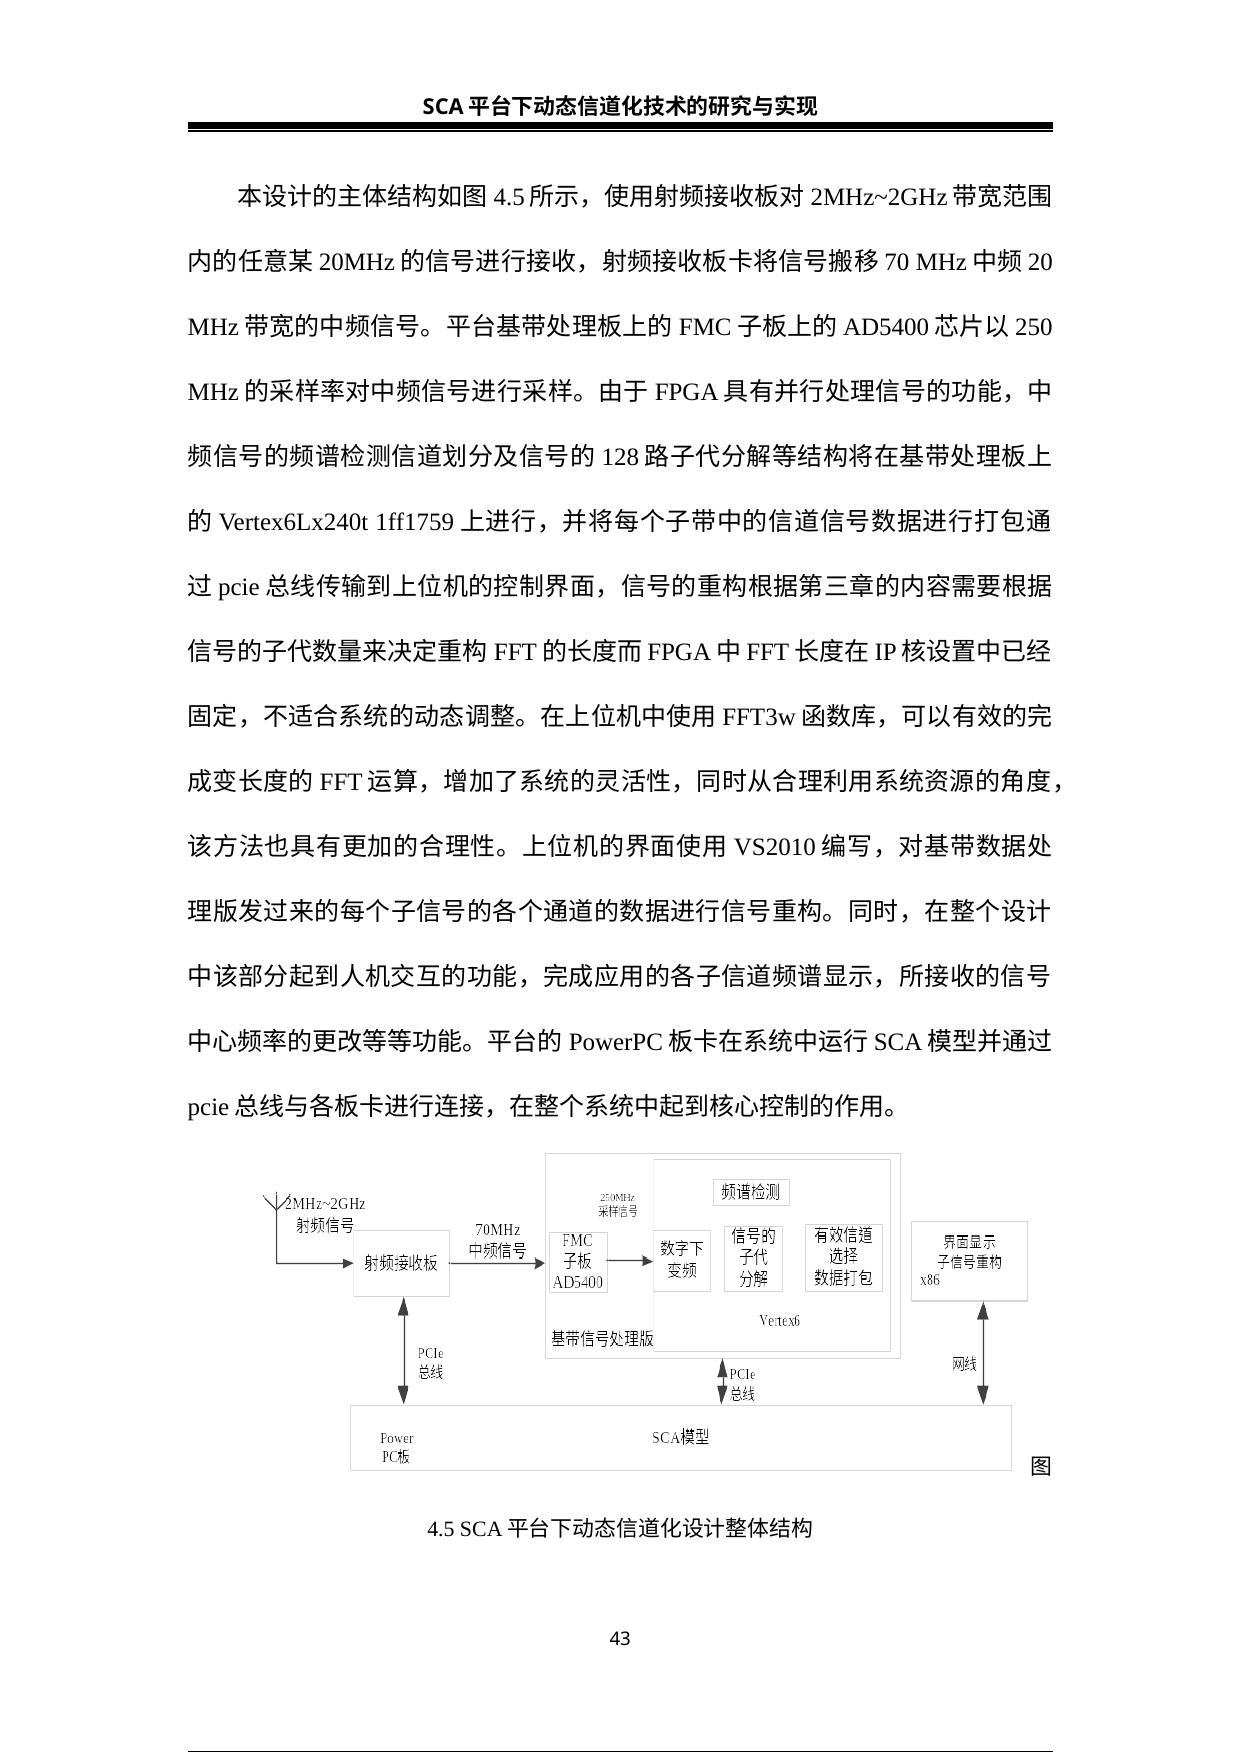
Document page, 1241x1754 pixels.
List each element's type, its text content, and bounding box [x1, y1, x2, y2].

text 本设计的主体结构如图4.5所示，使用射频接收板对2MHz~2GHz带宽范围内的任意某20MHz的信号进行接收，射频接收板卡将信号搬移70 MHz中频20 MHz带宽的中频信号。平台基带处理板上的FMC子板上的AD5400芯片以250 MHz的采样率对中频信号进行采样。由于FPGA具有并行处理信号的功能，中频信号的频谱检测信道划分及信号的128路子代分解等结构将在基带处理板上的Vertex6Lx240t 1ff1759上进行，并将每个子带中的信道信号数据进行打包通过pcie总线传输到上位机的控制界面，信号的重构根据第三章的内容需要根据信号的子代数量来决定重构FFT的长度而FPGA中FFT长度在IP核设置中已经固定，不适合系统的动态调整。在上位机中使用FFT3w函数库，可以有效的完成变长度的FFT运算，增加了系统的灵活性，同时从合理利用系统资源的角度，该方法也具有更加的合理性。上位机的界面使用VS2010编写，对基带数据处理版发过来的每个子信号的各个通道的数据进行信号重构。同时，在整个设计中该部分起到人机交互的功能，完成应用的各子信道频谱显示，所接收的信号中心频率的更改等等功能。平台的PowerPC板卡在系统中运行SCA模型并通过pcie总线与各板卡进行连接，在整个系统中起到核心控制的作用。 [187, 162, 1053, 1137]
text 图4.5 SCA平台下动态信道化设计整体结构 [187, 1137, 1053, 1543]
